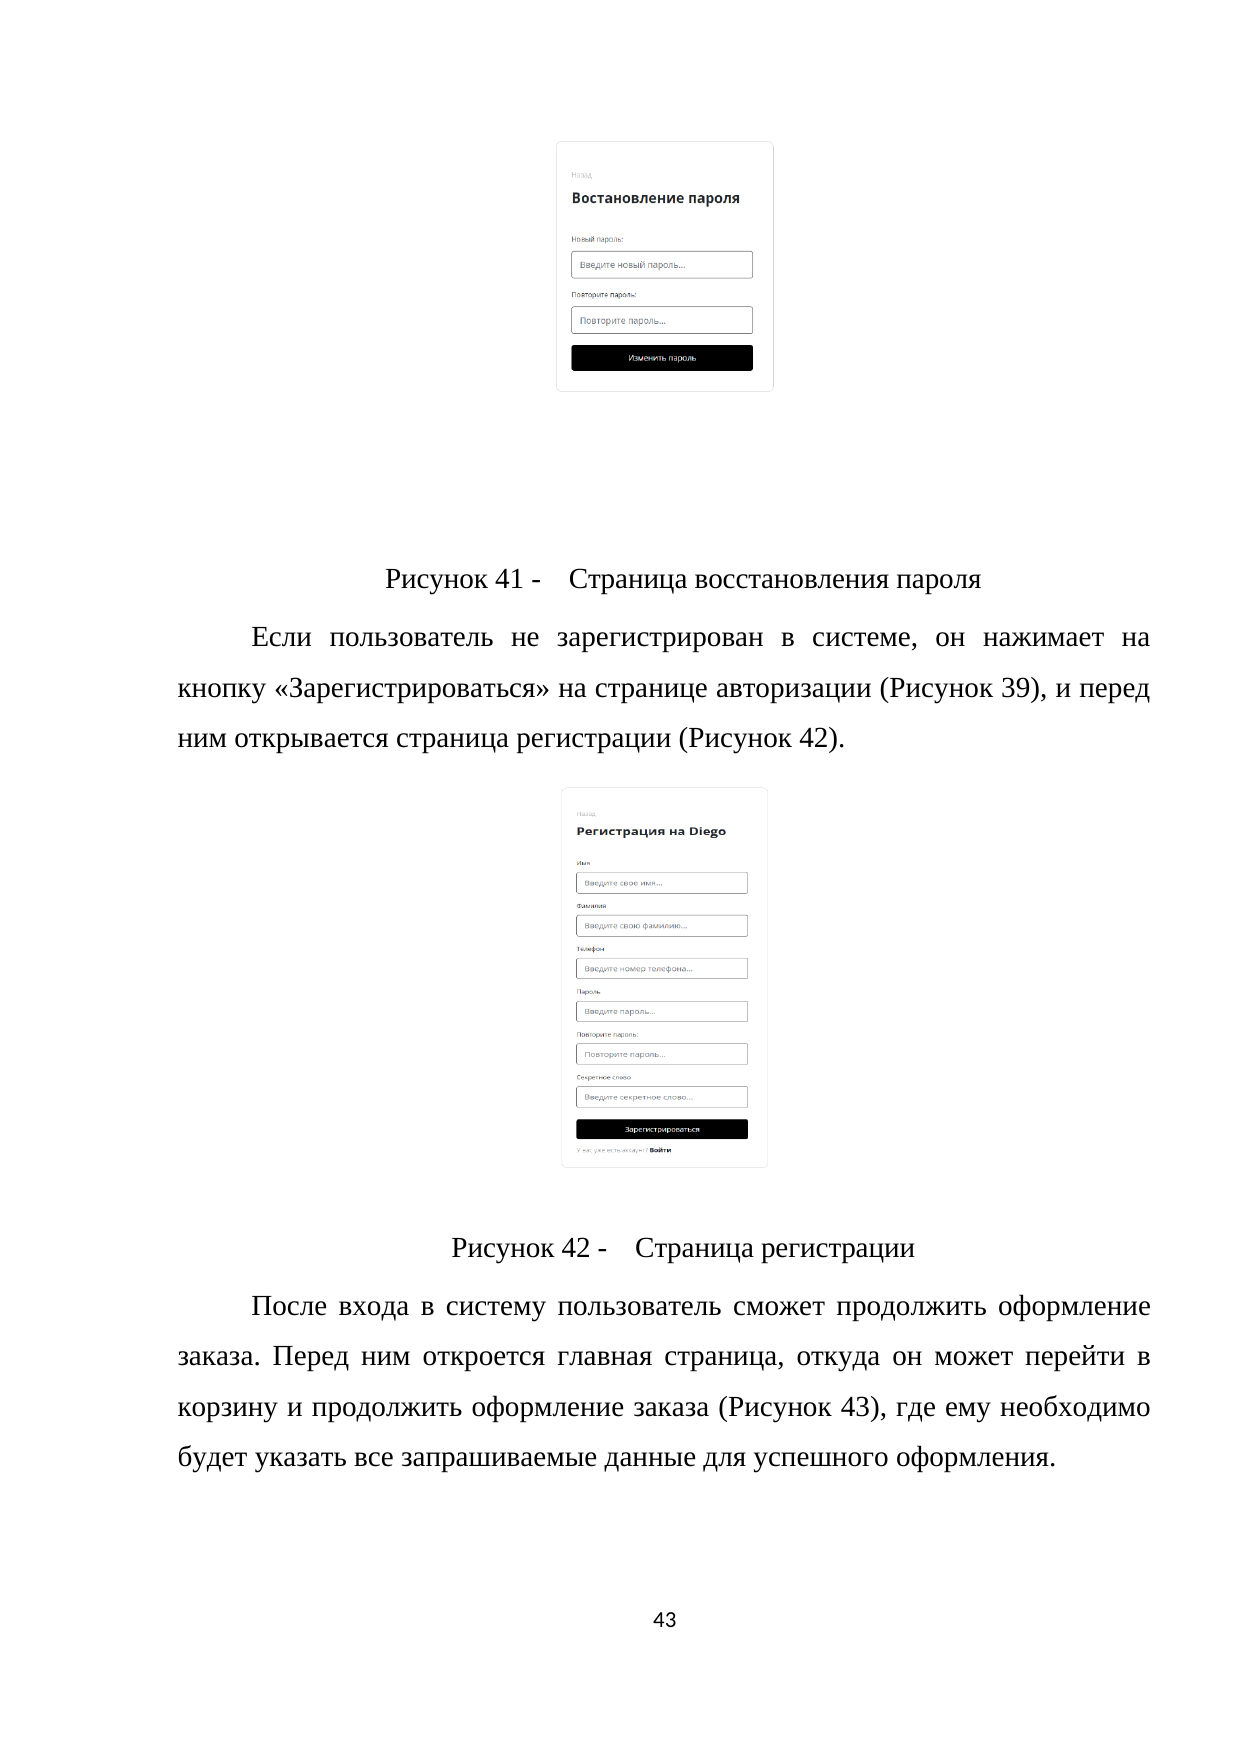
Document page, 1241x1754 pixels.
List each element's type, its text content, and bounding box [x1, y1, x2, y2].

picture [246, 118, 1083, 516]
text Страница восстановления пароля [215, 561, 1152, 594]
text Страница регистрации [215, 1230, 1152, 1263]
text После входа в систему пользователь сможет продолжить оформление заказа. Перед ним откроется главная страница, откуда он может перейти в корзину и продолжить оформление заказа (Рисунок 43), где ему необходимо будет указать все запрашиваемые данные для успешного оформления. [177, 1288, 1152, 1473]
picture [268, 770, 1061, 1185]
text Если пользователь не зарегистрирован в системе, он нажимает на кнопку «Зарегистрироваться» на странице авторизации (Рисунок 39), и перед ним открывается страница регистрации (Рисунок 42). [177, 619, 1152, 753]
